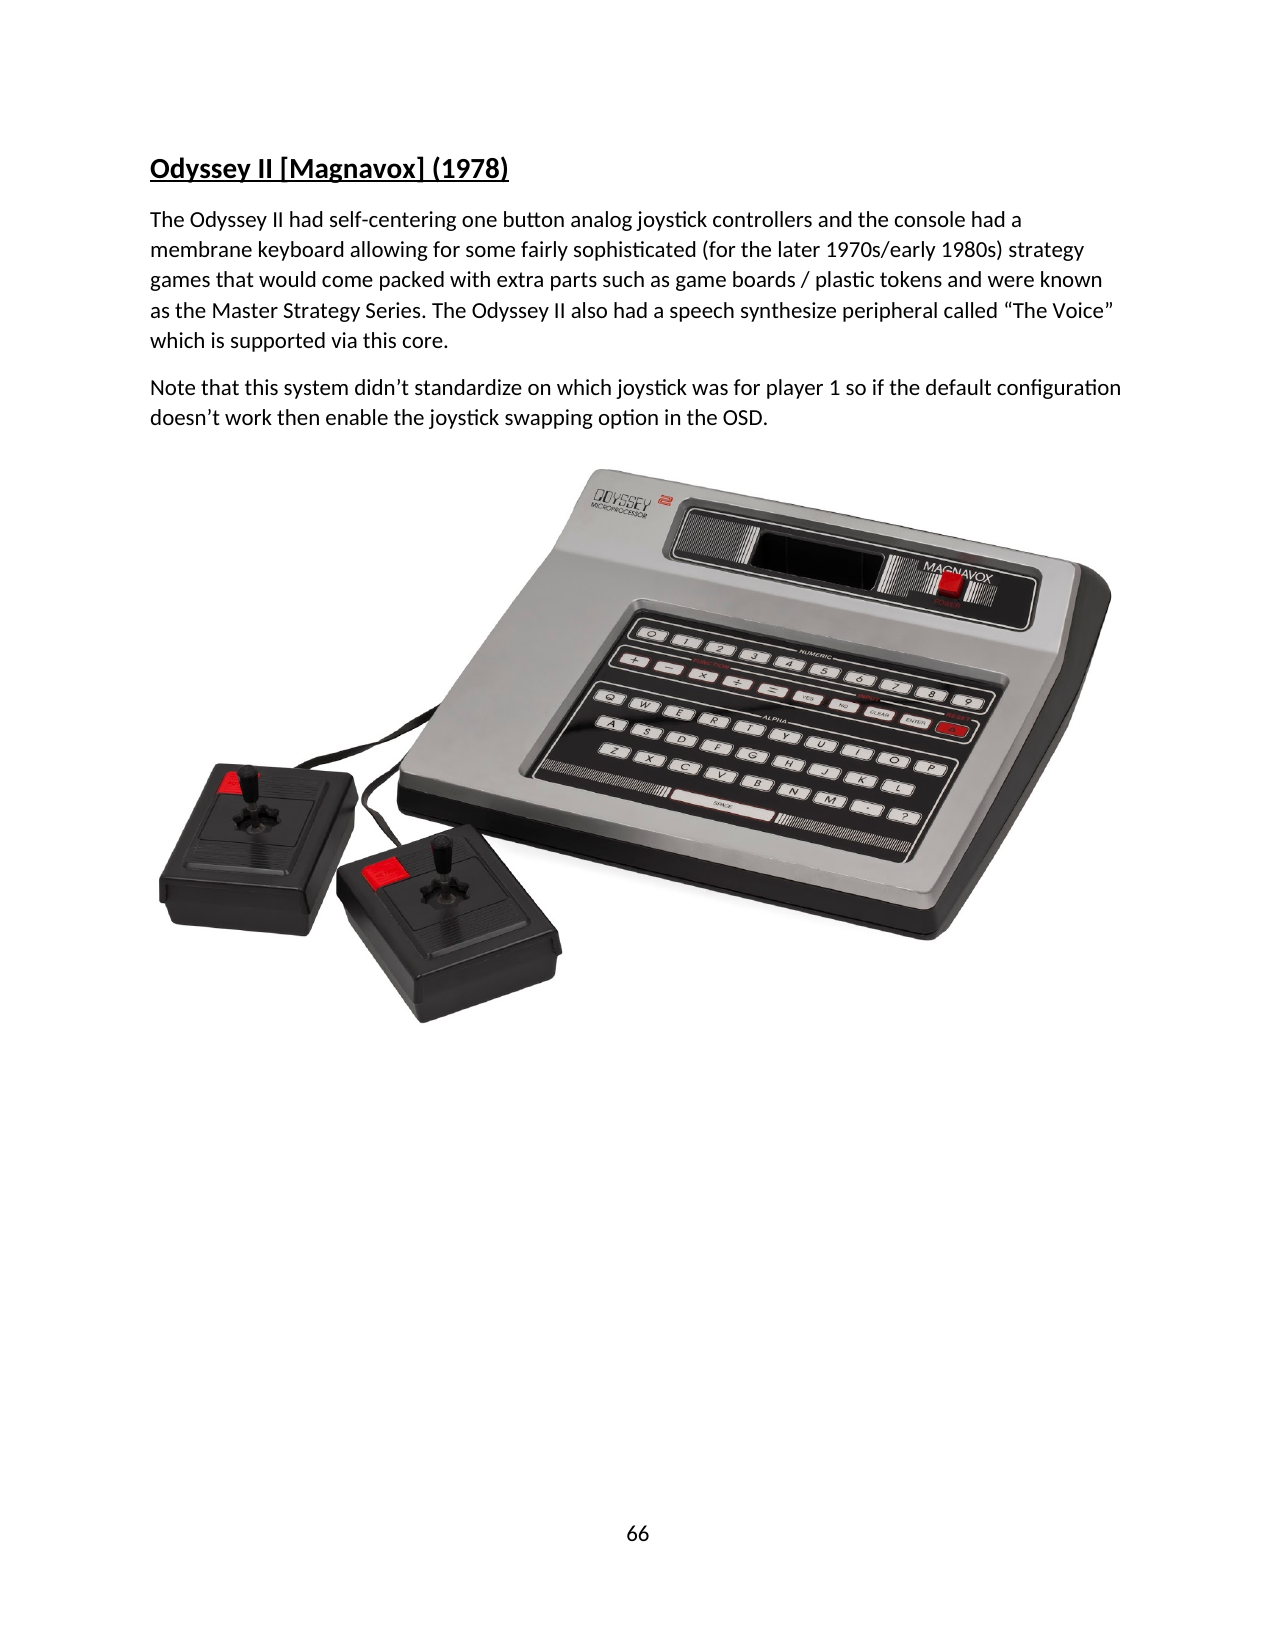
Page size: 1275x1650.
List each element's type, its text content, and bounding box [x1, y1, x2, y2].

picture [150, 450, 1125, 1035]
text Note that this system didn’t standardize on which joystick was for player 1 so if the default configuration doesn’t work then enable the joystick swapping option in the OSD. [150, 373, 1125, 431]
text The Odyssey II had self-centering one button analog joystick controllers and the console had a membrane keyboard allowing for some fairly sophisticated (for the later 1970s/early 1980s) strategy games that would come packed with extra parts such as game boards / plastic tokens and were known as the Master Strategy Series. The Odyssey II also had a speech synthesize peripheral called “The Voice” which is supported via this core. [150, 205, 1125, 354]
text Odyssey II [Magnavox] (1978) [150, 150, 1125, 186]
